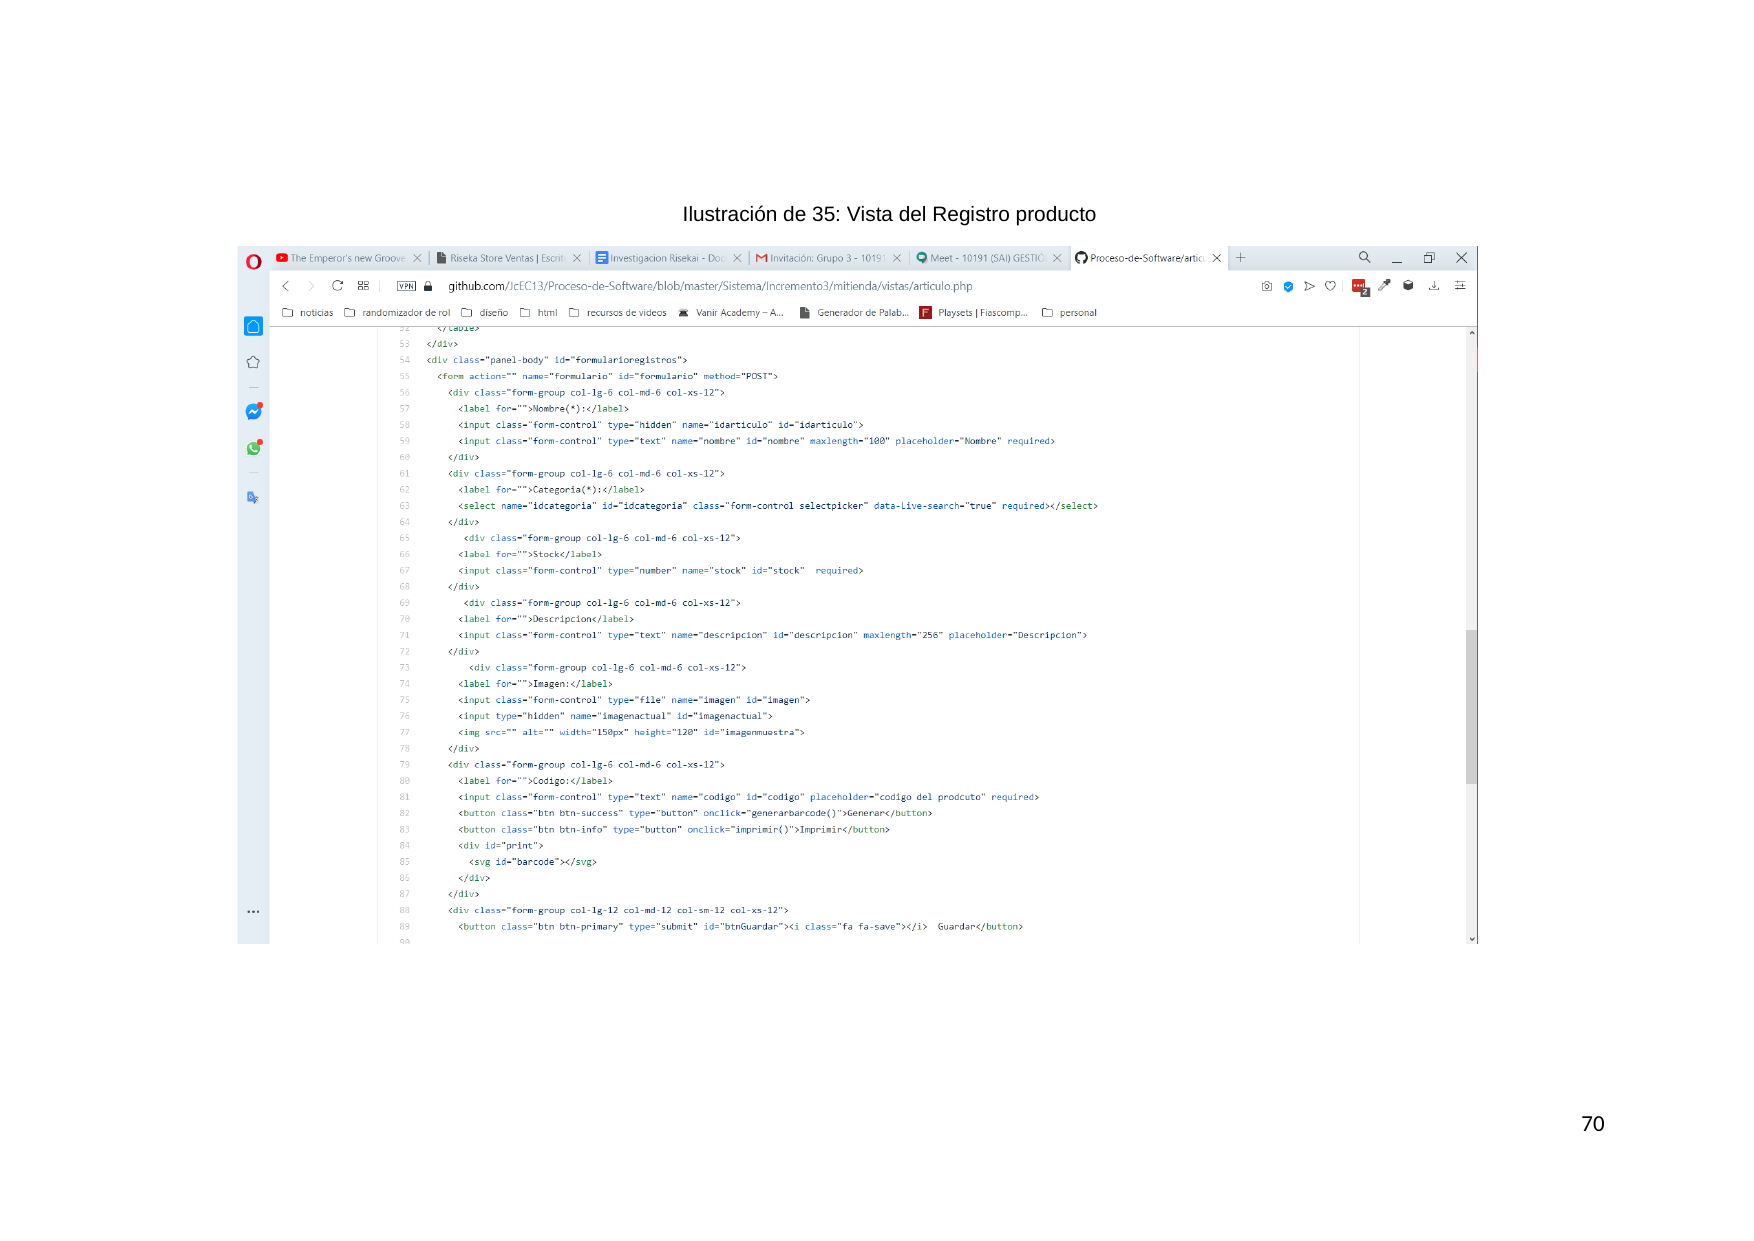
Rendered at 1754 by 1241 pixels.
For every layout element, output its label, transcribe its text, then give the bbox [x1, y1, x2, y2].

text Ilustración de 35: Vista del Registro producto [152, 202, 1097, 226]
picture [237, 246, 1478, 944]
